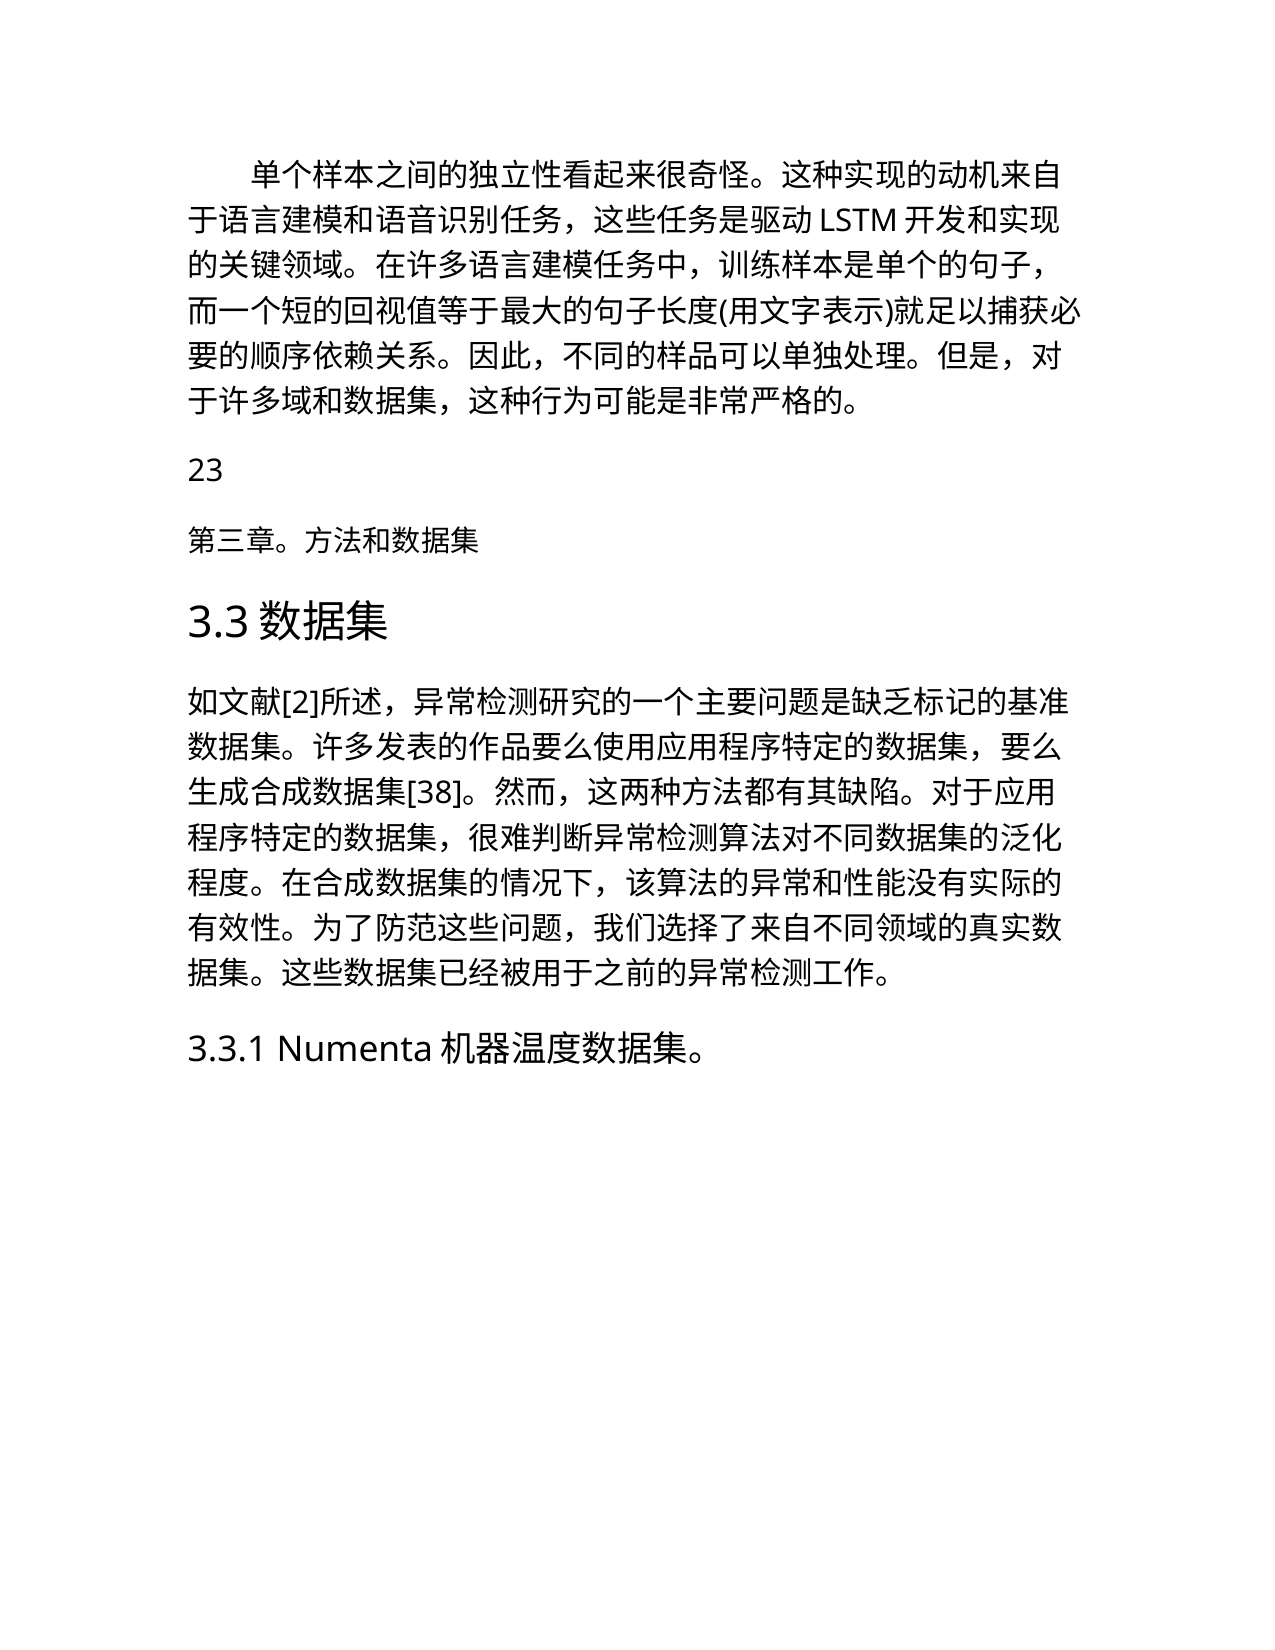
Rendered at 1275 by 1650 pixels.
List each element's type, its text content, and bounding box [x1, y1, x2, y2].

text 3.3数据集 [187, 587, 1087, 650]
text 第三章。方法和数据集 [187, 518, 1087, 560]
text 3.3.1 Numenta机器温度数据集。 [187, 1020, 1087, 1072]
text 如文献[2]所述，异常检测研究的一个主要问题是缺乏标记的基准数据集。许多发表的作品要么使用应用程序特定的数据集，要么生成合成数据集[38]。然而，这两种方法都有其缺陷。对于应用程序特定的数据集，很难判断异常检测算法对不同数据集的泛化程度。在合成数据集的情况下，该算法的异常和性能没有实际的有效性。为了防范这些问题，我们选择了来自不同领域的真实数据集。这些数据集已经被用于之前的异常检测工作。 [187, 677, 1087, 994]
text 单个样本之间的独立性看起来很奇怪。这种实现的动机来自于语言建模和语音识别任务，这些任务是驱动LSTM开发和实现的关键领域。在许多语言建模任务中，训练样本是单个的句子，而一个短的回视值等于最大的句子长度(用文字表示)就足以捕获必要的顺序依赖关系。因此，不同的样品可以单独处理。但是，对于许多域和数据集，这种行为可能是非常严格的。 [187, 150, 1087, 422]
text 23 [187, 448, 1087, 491]
